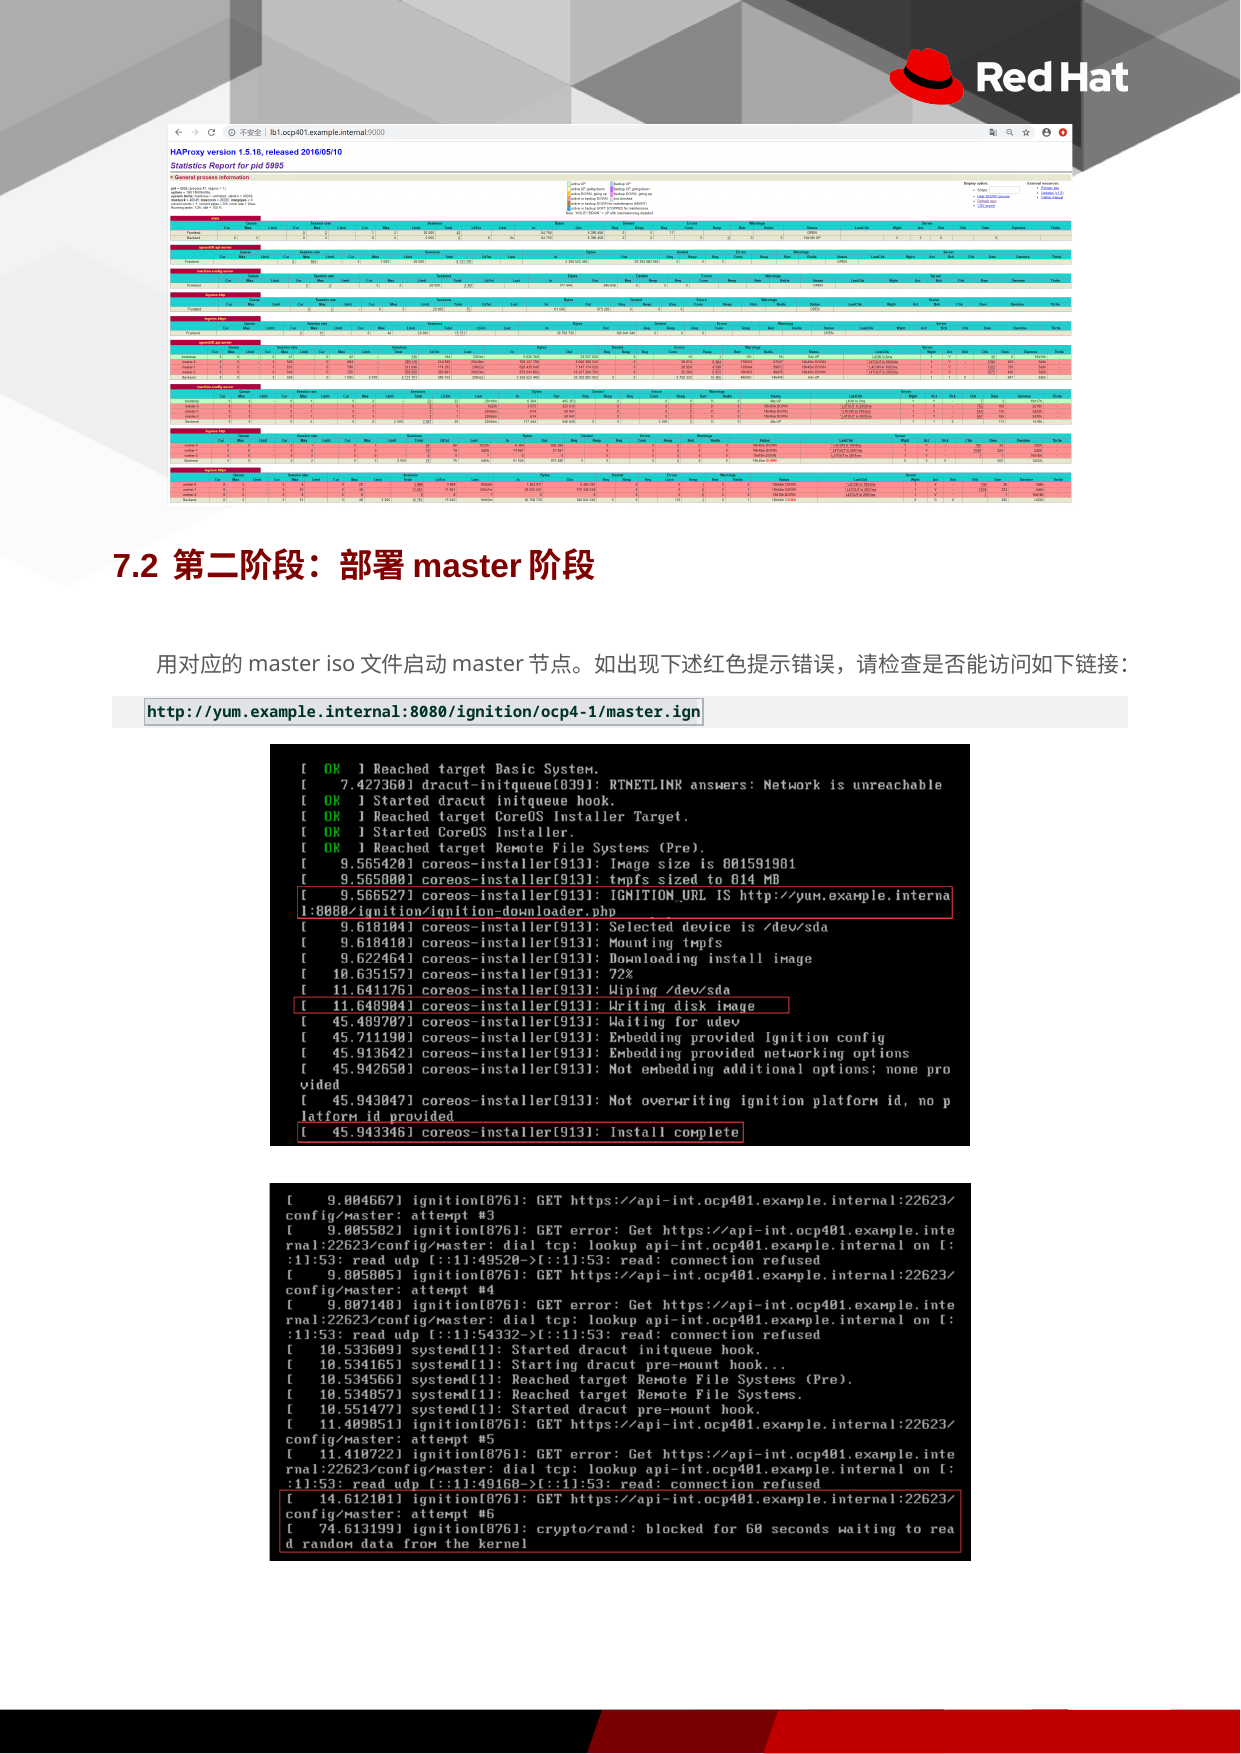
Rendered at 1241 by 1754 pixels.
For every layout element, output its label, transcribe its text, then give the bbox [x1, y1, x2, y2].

text 用对应的master iso文件启动master节点。如出现下述红色提示错误，请检查是否能访问如下链接： [112, 647, 1128, 679]
picture [167, 124, 1073, 506]
subtitle 第二阶段：部署master阶段 [112, 530, 1128, 595]
text http://yum.example.internal:8080/ignition/ocp4-1/master.ign [112, 696, 1128, 728]
picture [270, 744, 970, 1146]
picture [269, 1183, 971, 1561]
picture [889, 48, 1128, 105]
